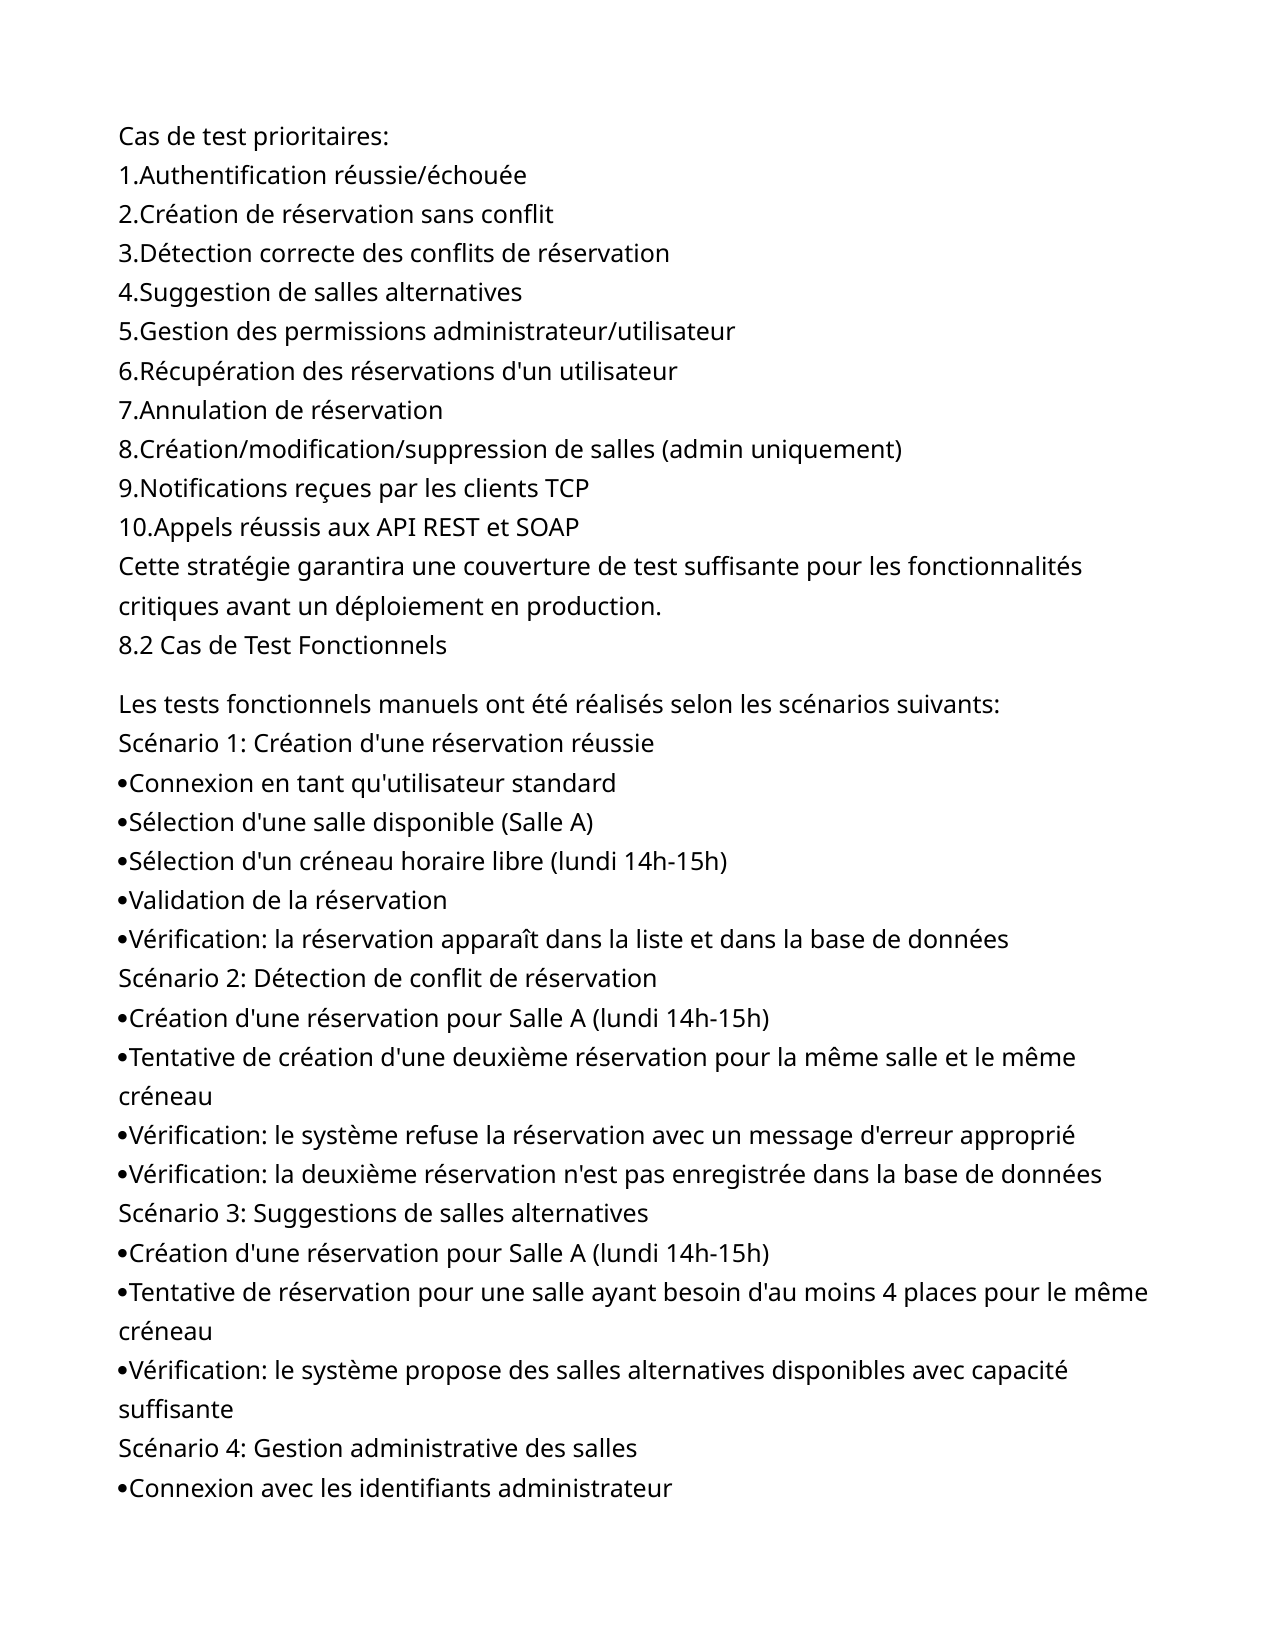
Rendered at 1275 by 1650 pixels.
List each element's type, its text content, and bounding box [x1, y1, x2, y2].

list Notifications reçues par les clients TCP [118, 471, 1157, 505]
list Récupération des réservations d'un utilisateur [118, 353, 1157, 387]
list Validation de la réservation [118, 883, 1157, 917]
text Cas de test prioritaires: [118, 118, 1157, 152]
text Scénario 4: Gestion administrative des salles [118, 1431, 1157, 1465]
list Connexion avec les identifiants administrateur [118, 1470, 1157, 1504]
list Détection correcte des conflits de réservation [118, 236, 1157, 270]
subtitle 8.2 Cas de Test Fonctionnels [118, 627, 1157, 661]
text Scénario 3: Suggestions de salles alternatives [118, 1196, 1157, 1230]
text Scénario 2: Détection de conflit de réservation [118, 961, 1157, 995]
list Vérification: la réservation apparaît dans la liste et dans la base de données [118, 922, 1157, 956]
list Vérification: le système propose des salles alternatives disponibles avec capacité suffisante [118, 1353, 1157, 1426]
list Sélection d'une salle disponible (Salle A) [118, 804, 1157, 838]
text Cette stratégie garantira une couverture de test suffisante pour les fonctionnalités critiques avant un déploiement en production. [118, 549, 1157, 622]
list Annulation de réservation [118, 392, 1157, 426]
list Gestion des permissions administrateur/utilisateur [118, 314, 1157, 348]
list Création d'une réservation pour Salle A (lundi 14h-15h) [118, 1235, 1157, 1269]
list Suggestion de salles alternatives [118, 275, 1157, 309]
text Scénario 1: Création d'une réservation réussie [118, 726, 1157, 760]
list Création/modification/suppression de salles (admin uniquement) [118, 431, 1157, 466]
list Tentative de réservation pour une salle ayant besoin d'au moins 4 places pour le même créneau [118, 1274, 1157, 1348]
list Vérification: la deuxième réservation n'est pas enregistrée dans la base de données [118, 1157, 1157, 1191]
text Les tests fonctionnels manuels ont été réalisés selon les scénarios suivants: [118, 687, 1157, 721]
list Authentification réussie/échouée [118, 157, 1157, 191]
list Création d'une réservation pour Salle A (lundi 14h-15h) [118, 1000, 1157, 1034]
list Vérification: le système refuse la réservation avec un message d'erreur approprié [118, 1118, 1157, 1152]
list Appels réussis aux API REST et SOAP [118, 510, 1157, 544]
list Sélection d'un créneau horaire libre (lundi 14h-15h) [118, 843, 1157, 878]
list Création de réservation sans conflit [118, 196, 1157, 231]
list Connexion en tant qu'utilisateur standard [118, 765, 1157, 799]
list Tentative de création d'une deuxième réservation pour la même salle et le même créneau [118, 1039, 1157, 1113]
